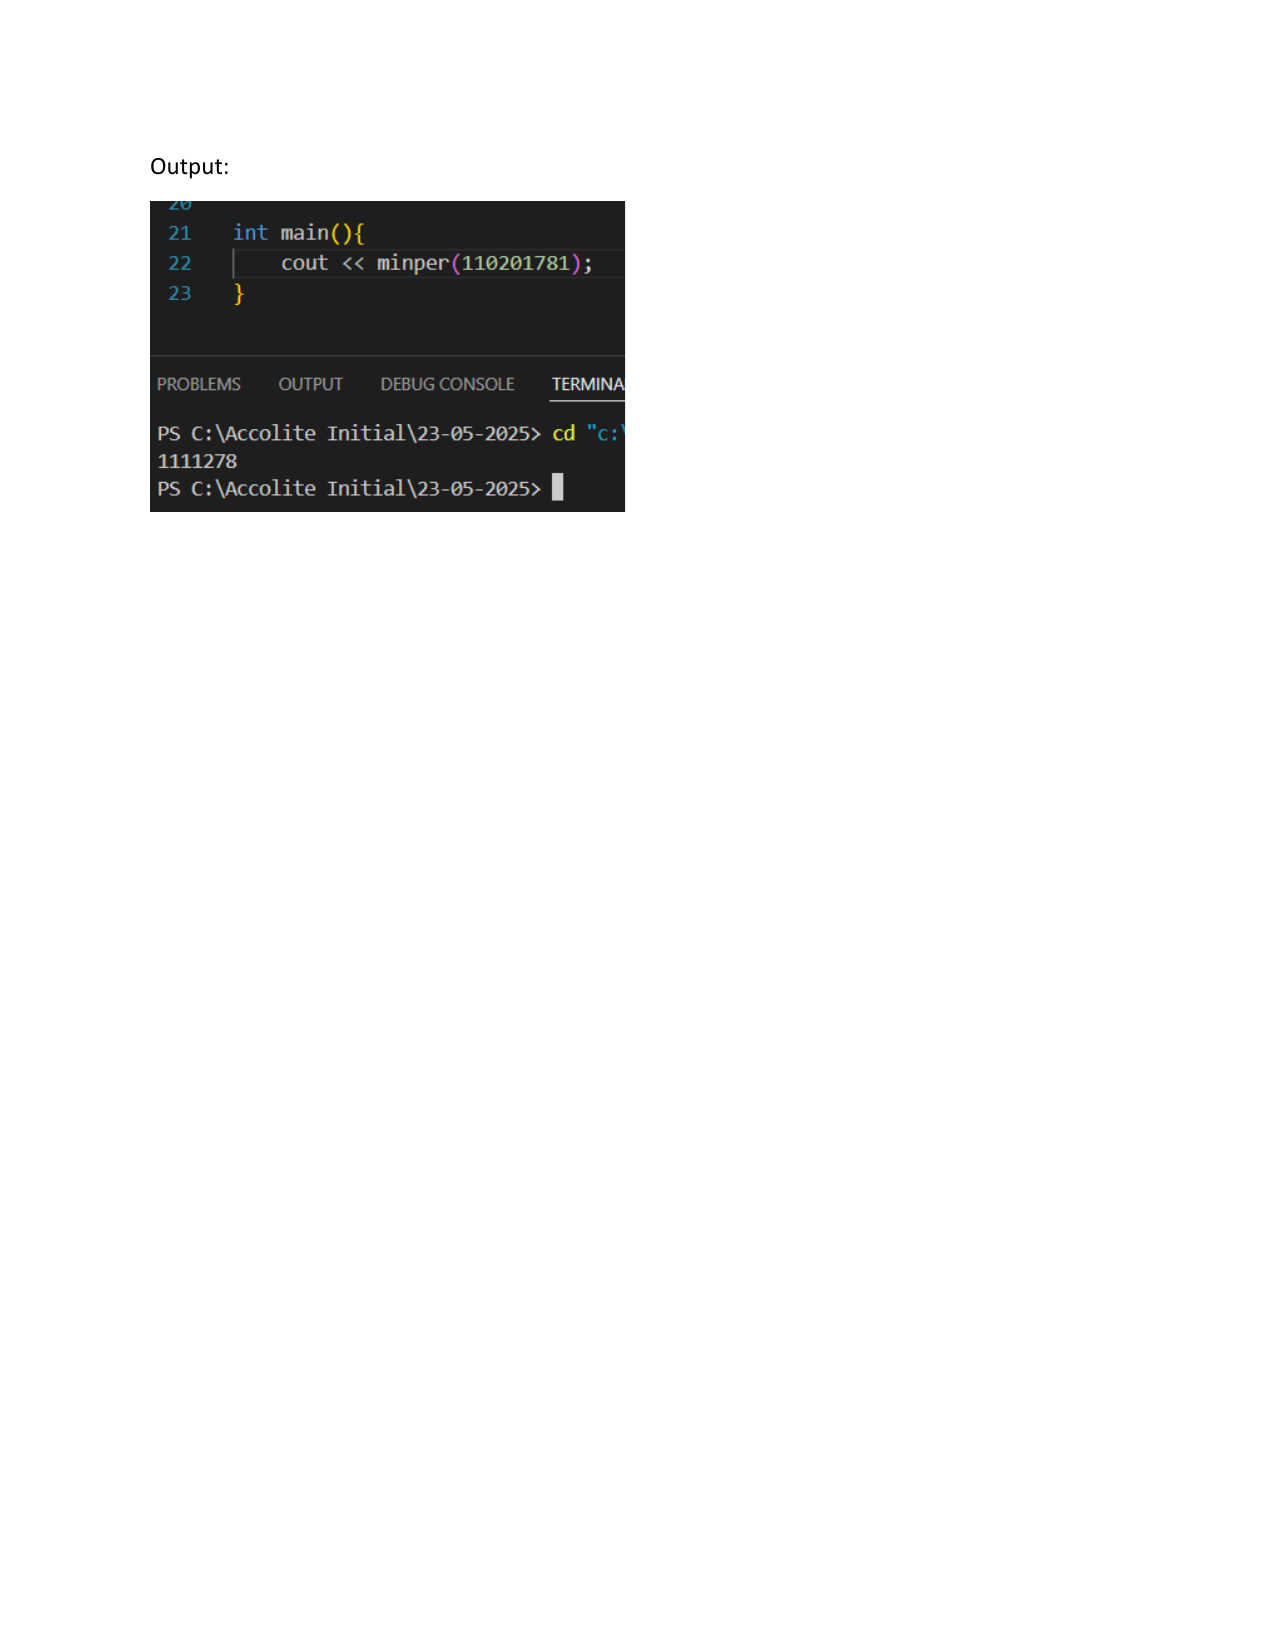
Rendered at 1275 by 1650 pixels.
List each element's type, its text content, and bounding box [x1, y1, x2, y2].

picture [150, 201, 625, 512]
text Output: [150, 150, 1125, 181]
